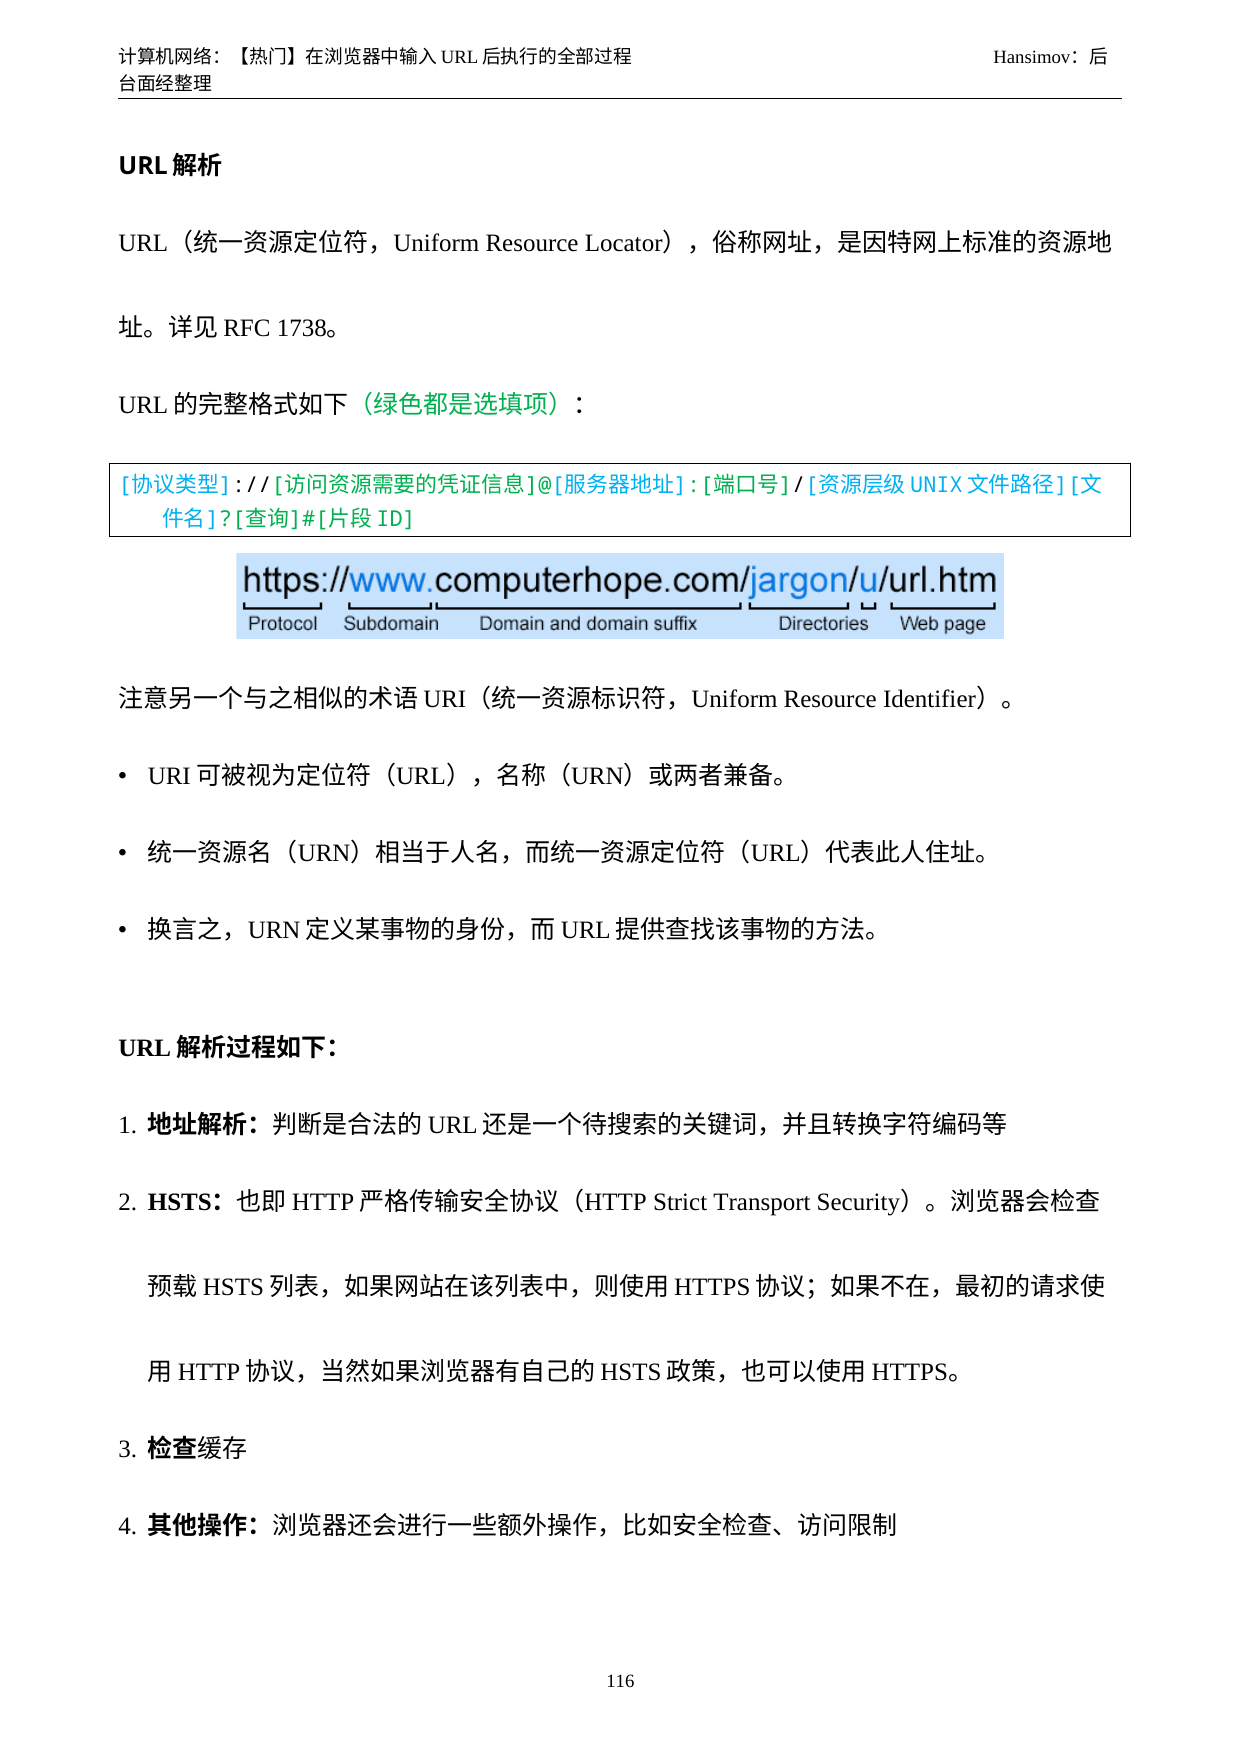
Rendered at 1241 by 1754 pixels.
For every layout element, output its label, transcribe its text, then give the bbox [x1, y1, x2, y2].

list HSTS：也即HTTP严格传输安全协议（HTTP Strict Transport Security）。浏览器会检查预载HSTS列表，如果网站在该列表中，则使用HTTPS协议；如果不在，最初的请求使用HTTP协议，当然如果浏览器有自己的HSTS政策，也可以使用HTTPS。 [118, 1166, 1122, 1404]
text 注意另一个与之相似的术语URI（统一资源标识符，Uniform Resource Identifier）。 [118, 663, 1122, 731]
text 统一资源名（URN）相当于人名，而统一资源定位符（URL）代表此人住址。 [118, 817, 1122, 885]
list 地址解析：判断是合法的URL还是一个待搜索的关键词，并且转换字符编码等 [118, 1089, 1122, 1157]
picture [236, 553, 1004, 639]
text 换言之，URN定义某事物的身份，而URL提供查找该事物的方法。 [118, 894, 1122, 962]
list 检查缓存 [118, 1413, 1122, 1481]
list [协议类型]://[访问资源需要的凭证信息]@[服务器地址]:[端口号]/[资源层级UNIX文件路径][文件名]?[查询]#[片段ID] [110, 464, 1130, 536]
list 其他操作：浏览器还会进行一些额外操作，比如安全检查、访问限制 [118, 1490, 1122, 1558]
text URL（统一资源定位符，Uniform Resource Locator），俗称网址，是因特网上标准的资源地址。详见RFC 1738。 [118, 207, 1122, 360]
text URL的完整格式如下（绿色都是选填项）： [118, 369, 1122, 437]
text URI可被视为定位符（URL），名称（URN）或两者兼备。 [118, 740, 1122, 808]
subtitle URL解析 [118, 130, 1122, 198]
text URL解析过程如下： [118, 1012, 1122, 1080]
